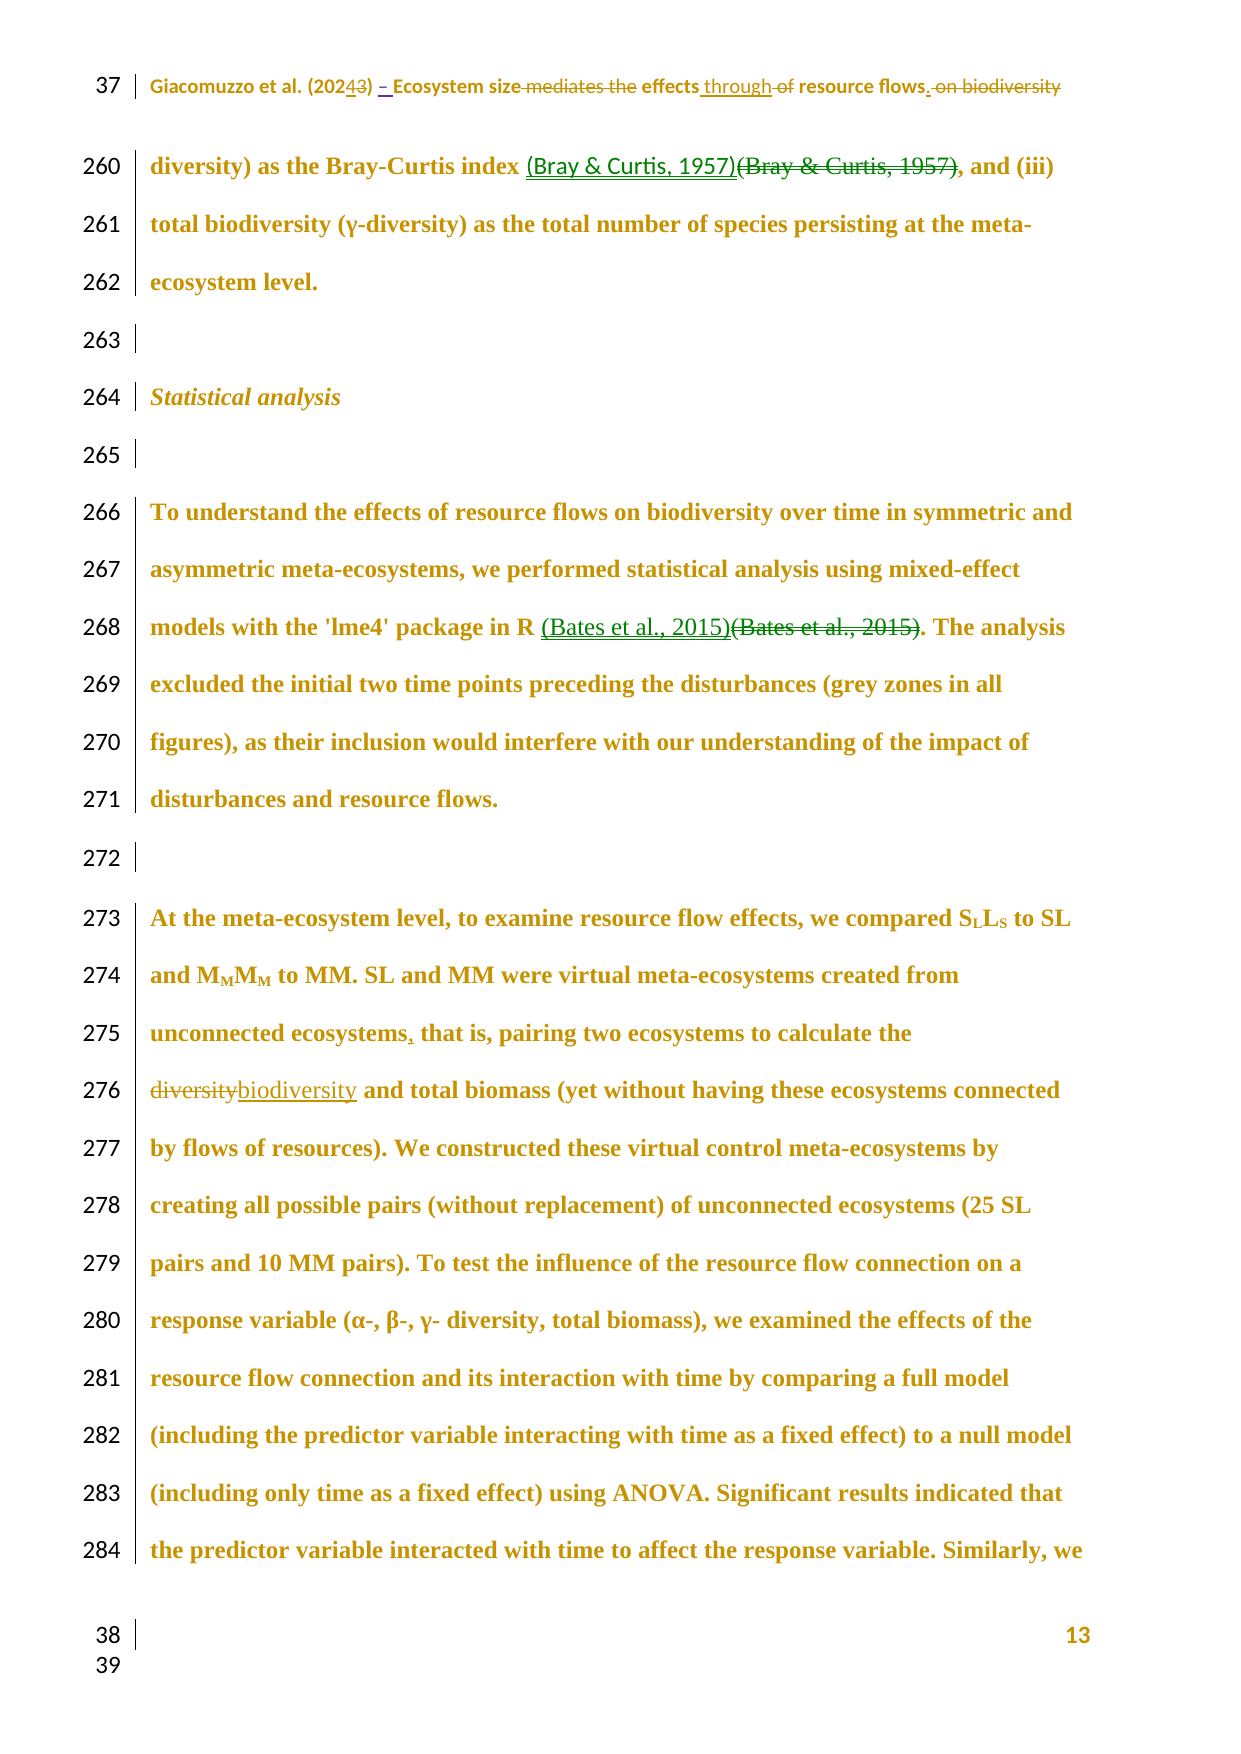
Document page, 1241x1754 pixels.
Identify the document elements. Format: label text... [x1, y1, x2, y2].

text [150, 903, 1090, 1564]
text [150, 150, 1090, 296]
text Statistical analysis [150, 382, 1090, 411]
text To understand the effects of resource flows on biodiversity over time in symmetric and asymmetric meta-ecosystems, we performed statistical analysis using mixed-effect models with the 'lme4' package in R . The analysis excluded the initial two time points preceding the disturbances (grey zones in all figures), as their inclusion would interfere with our understanding of the impact of disturbances and resource flows. [150, 497, 1090, 813]
